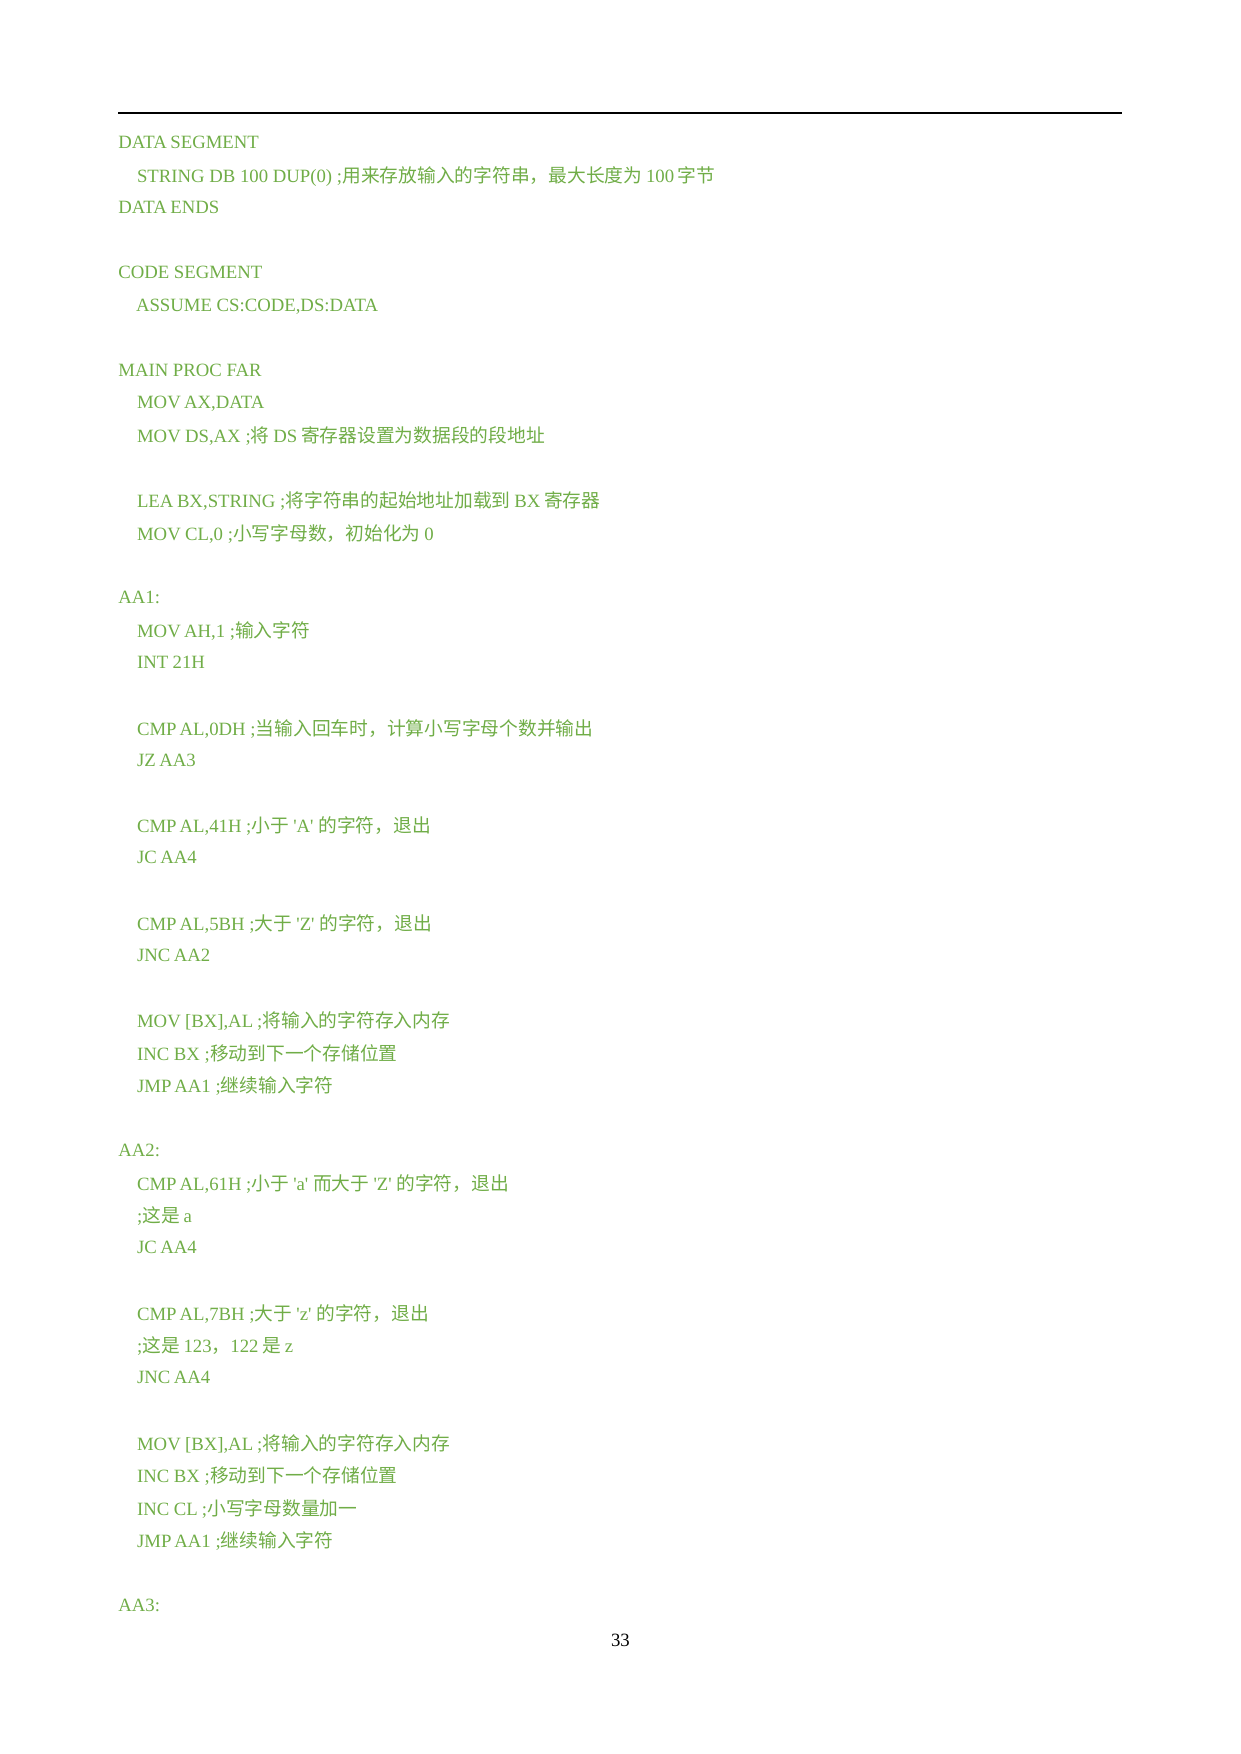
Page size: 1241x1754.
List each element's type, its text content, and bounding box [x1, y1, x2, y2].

text JNC AA2 [118, 938, 1122, 971]
text JMP AA1 ;继续输入字符 [118, 1068, 1122, 1101]
text JC AA4 [118, 841, 1122, 873]
text CMP AL,61H ;小于 'a' 而大于 'Z' 的字符，退出 [118, 1166, 1122, 1198]
text ASSUME CS:CODE,DS:DATA [118, 288, 1122, 321]
text ;这是123，122是z [118, 1328, 1122, 1361]
text DATA SEGMENT [118, 126, 1122, 158]
text CMP AL,5BH ;大于 'Z' 的字符，退出 [118, 906, 1122, 938]
text MOV [BX],AL ;将输入的字符存入内存 [118, 1426, 1122, 1458]
text MOV CL,0 ;小写字母数，初始化为0 [118, 516, 1122, 548]
text CMP AL,41H ;小于 'A' 的字符，退出 [118, 808, 1122, 841]
text AA3: [118, 1588, 1122, 1621]
text INC CL ;小写字母数量加一 [118, 1491, 1122, 1523]
text AA2: [118, 1133, 1122, 1166]
text DATA ENDS [118, 191, 1122, 223]
text STRING DB 100 DUP(0) ;用来存放输入的字符串，最大长度为100字节 [118, 158, 1122, 191]
text ;这是a [118, 1198, 1122, 1231]
text LEA BX,STRING ;将字符串的起始地址加载到BX寄存器 [118, 483, 1122, 516]
text CMP AL,7BH ;大于 'z' 的字符，退出 [118, 1296, 1122, 1328]
text INT 21H [118, 646, 1122, 678]
text CMP AL,0DH ;当输入回车时，计算小写字母个数并输出 [118, 711, 1122, 743]
text AA1: [118, 581, 1122, 613]
text JMP AA1 ;继续输入字符 [118, 1523, 1122, 1556]
text INC BX ;移动到下一个存储位置 [118, 1458, 1122, 1491]
text JZ AA3 [118, 743, 1122, 776]
text INC BX ;移动到下一个存储位置 [118, 1036, 1122, 1068]
text MAIN PROC FAR [118, 353, 1122, 386]
text MOV DS,AX ;将DS寄存器设置为数据段的段地址 [118, 418, 1122, 451]
text MOV AX,DATA [118, 386, 1122, 418]
text JC AA4 [118, 1231, 1122, 1263]
text MOV AH,1 ;输入字符 [118, 613, 1122, 646]
text JNC AA4 [118, 1361, 1122, 1393]
text CODE SEGMENT [118, 256, 1122, 288]
text MOV [BX],AL ;将输入的字符存入内存 [118, 1003, 1122, 1036]
